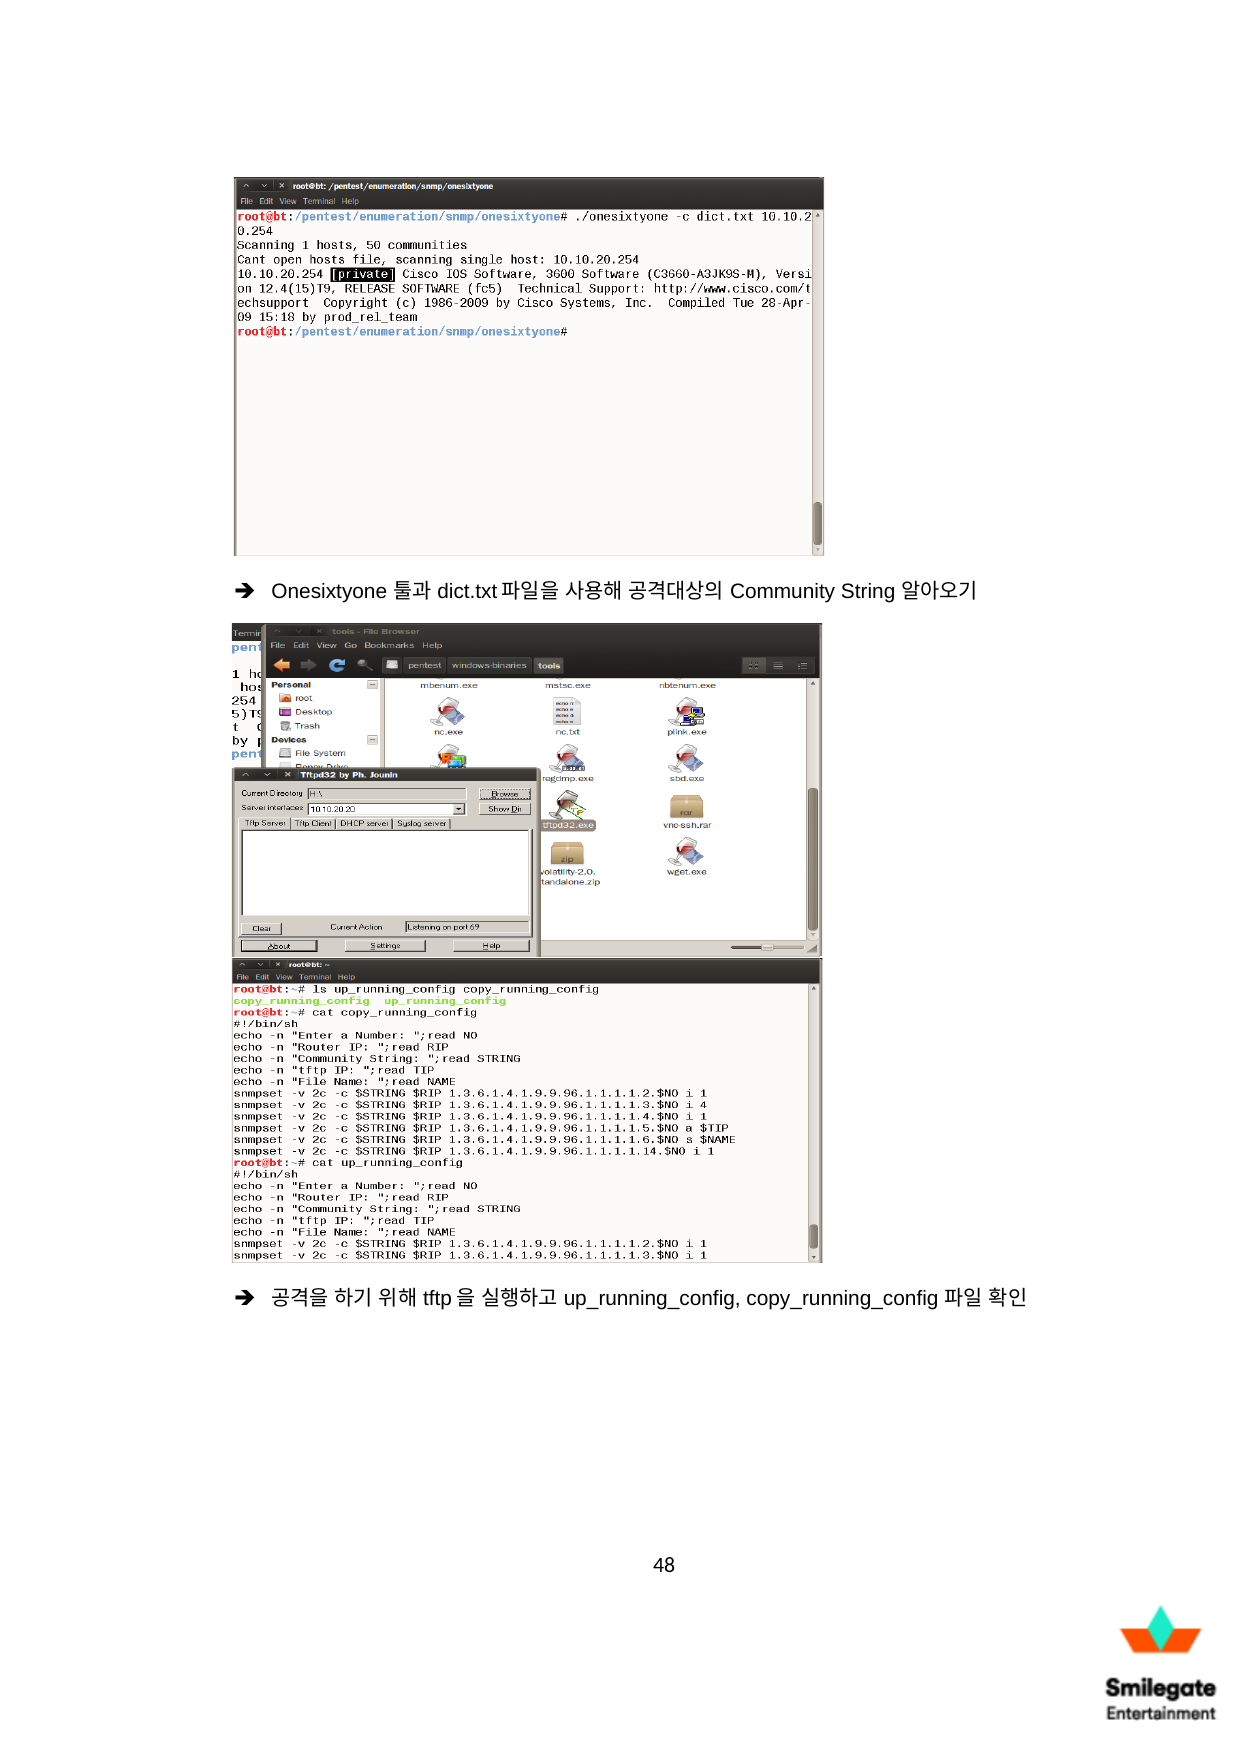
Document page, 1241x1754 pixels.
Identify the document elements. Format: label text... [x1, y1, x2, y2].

list 공격을 하기 위해 tftp을 실행하고 up_running_config, copy_running_config 파일 확인 [234, 1281, 1090, 1312]
picture [233, 177, 825, 556]
list Onesixtyone 툴과 dict.txt파일을 사용해 공격대상의 Community String 알아오기 [234, 574, 1090, 604]
picture [231, 958, 823, 1263]
picture [231, 623, 823, 957]
picture [1090, 1604, 1228, 1733]
